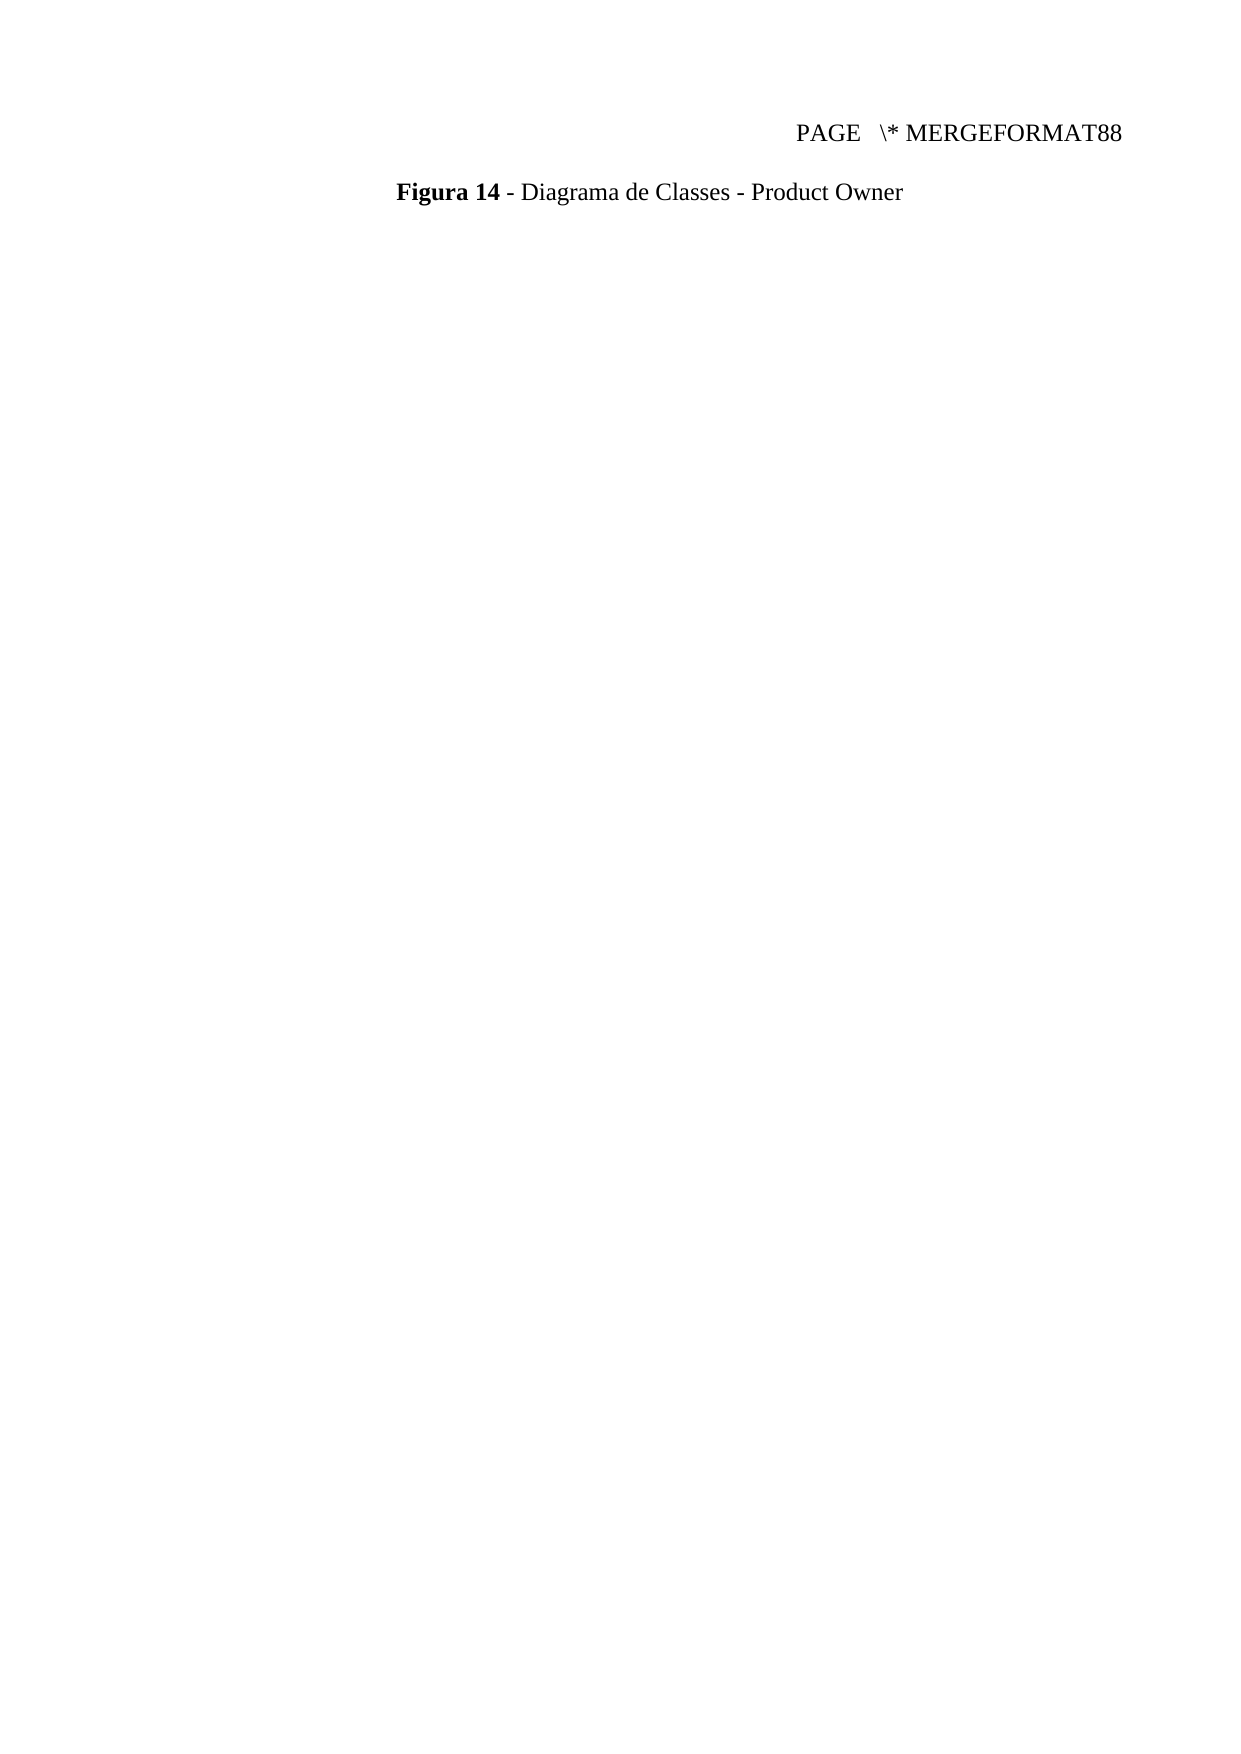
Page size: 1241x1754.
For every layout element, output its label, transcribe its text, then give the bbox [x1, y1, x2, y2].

text Figura 14 - Diagrama de Classes - Product Owner [177, 177, 1122, 206]
